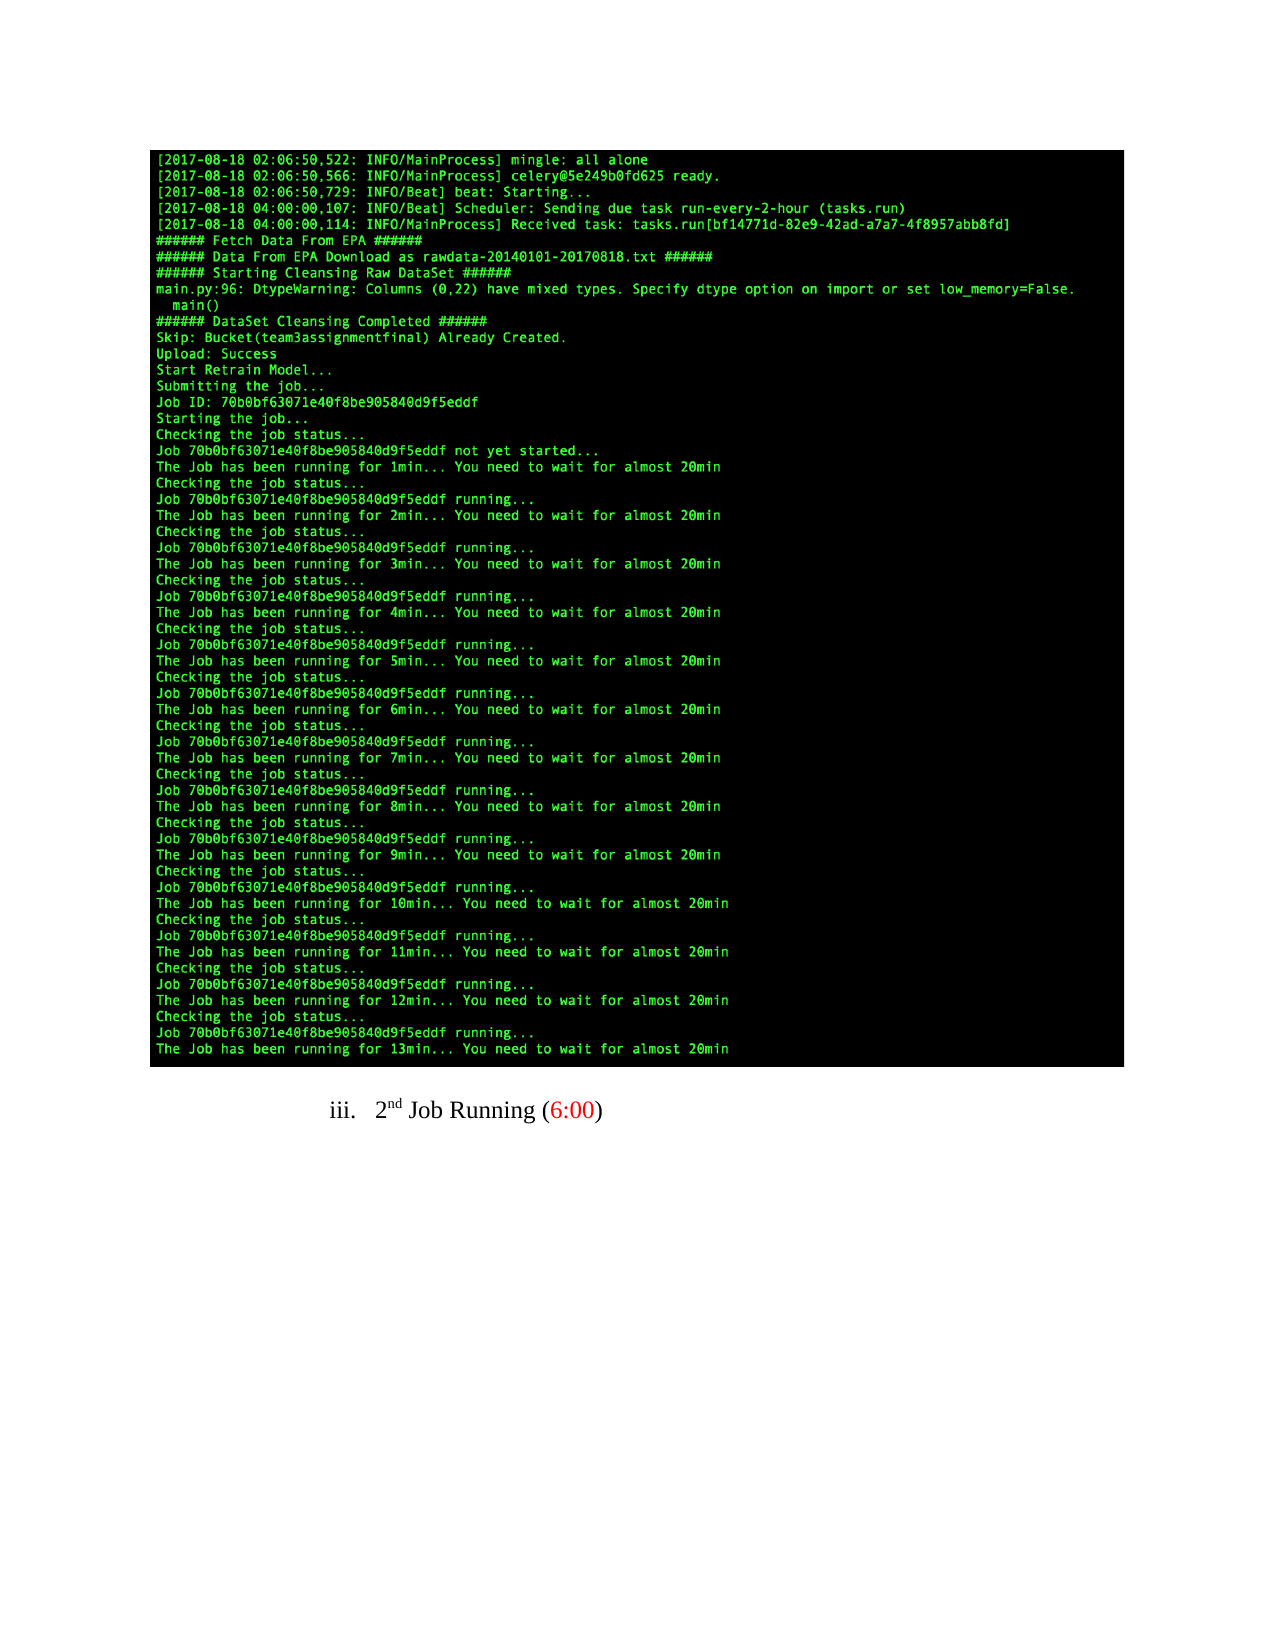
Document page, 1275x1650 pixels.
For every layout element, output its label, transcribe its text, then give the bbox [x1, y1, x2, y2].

picture [150, 150, 1125, 1067]
list 2nd Job Running (6:00) [356, 1095, 1125, 1124]
